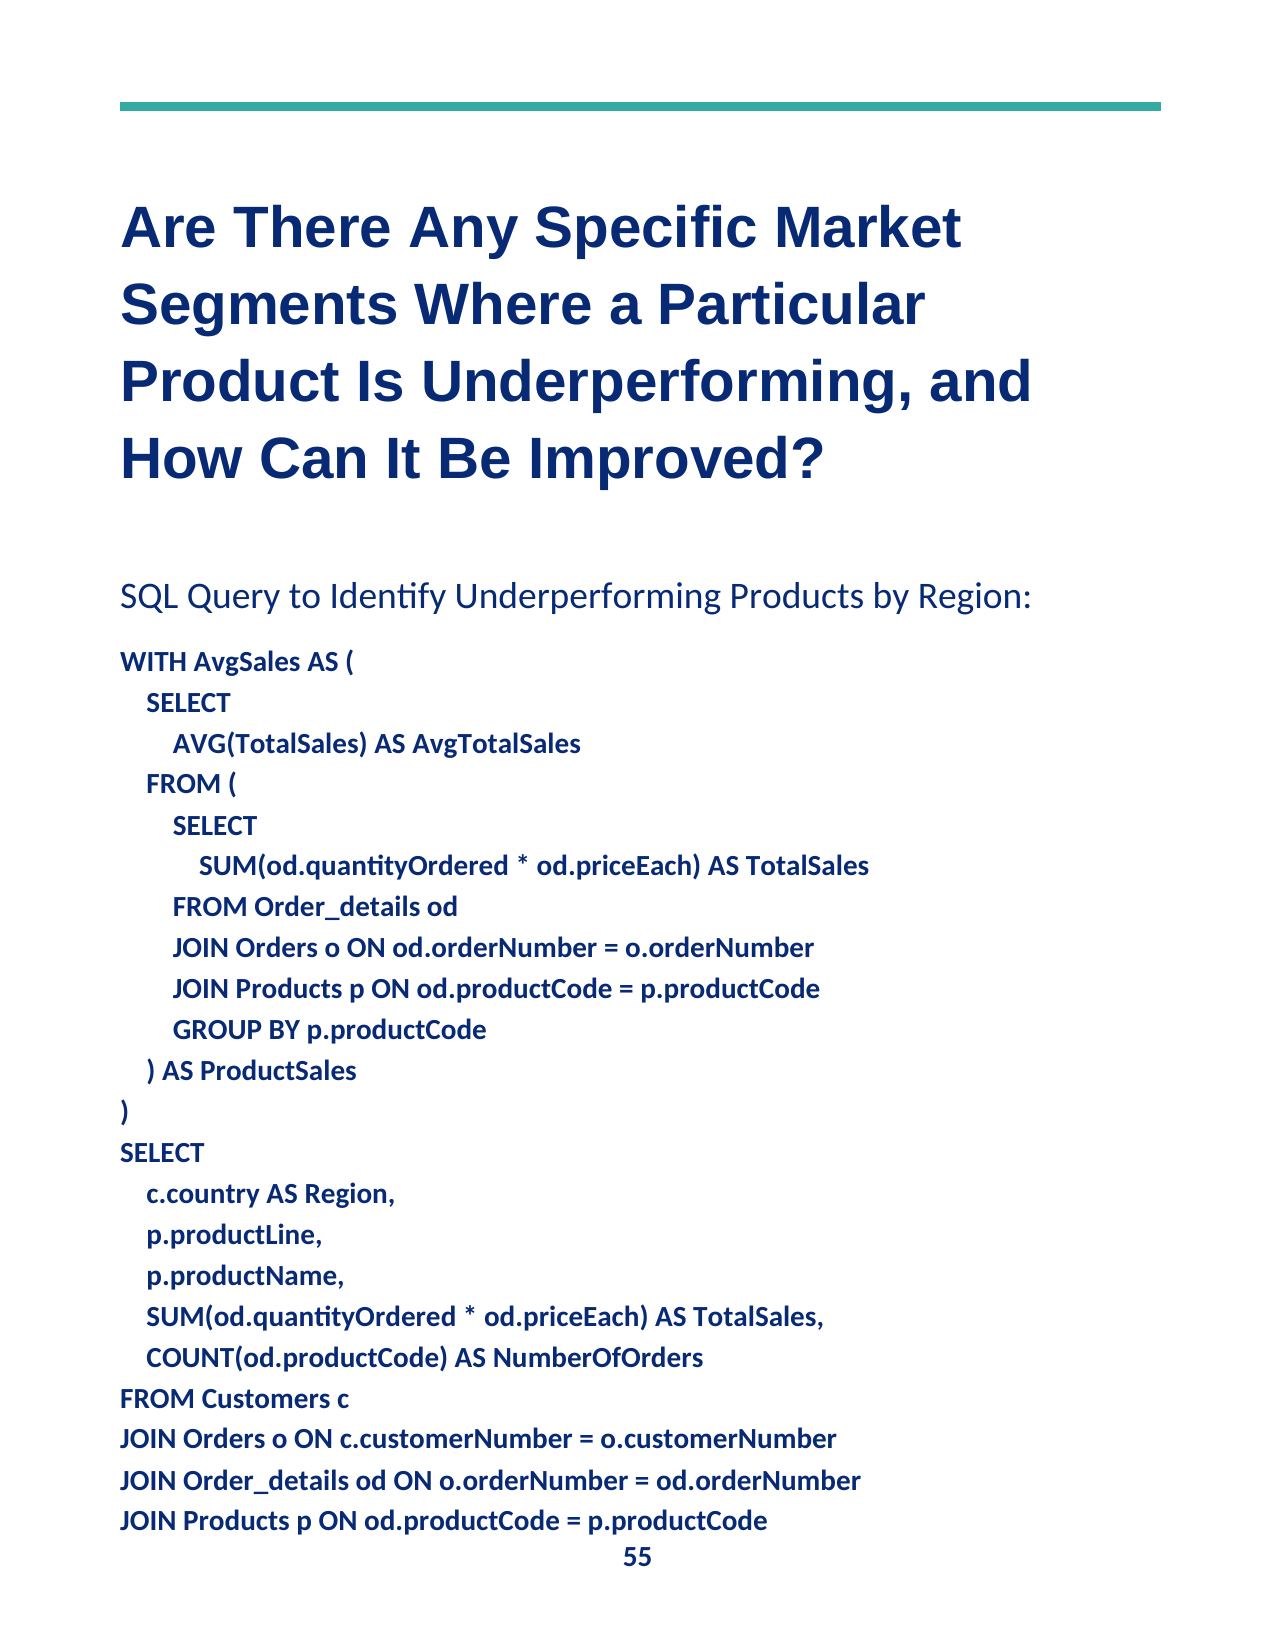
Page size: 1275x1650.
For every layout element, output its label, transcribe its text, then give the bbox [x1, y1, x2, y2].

subtitle SQL Query to Identify Underperforming Products by Region: [120, 572, 1155, 618]
text SELECT [120, 1134, 1155, 1170]
text p.productLine, [120, 1216, 1155, 1252]
text JOIN Products p ON od.productCode = p.productCode [120, 1502, 1155, 1538]
text WITH AvgSales AS ( [120, 643, 1155, 678]
text GROUP BY p.productCode [120, 1011, 1155, 1047]
text FROM ( [120, 766, 1155, 801]
text JOIN Orders o ON od.orderNumber = o.orderNumber [120, 929, 1155, 965]
text SELECT [120, 807, 1155, 842]
text c.country AS Region, [120, 1175, 1155, 1211]
text JOIN Products p ON od.productCode = p.productCode [120, 970, 1155, 1006]
text AVG(TotalSales) AS AvgTotalSales [120, 725, 1155, 760]
text ) [120, 1093, 1155, 1129]
text Are There Any Specific Market Segments Where a Particular Product Is Underperforming, and How Can It Be Improved? [120, 193, 1155, 491]
text COUNT(od.productCode) AS NumberOfOrders [120, 1339, 1155, 1374]
text p.productName, [120, 1257, 1155, 1292]
text SELECT [120, 684, 1155, 719]
text ) AS ProductSales [120, 1052, 1155, 1088]
text SUM(od.quantityOrdered * od.priceEach) AS TotalSales, [120, 1298, 1155, 1333]
text FROM Customers c [120, 1380, 1155, 1415]
text JOIN Orders o ON c.customerNumber = o.customerNumber [120, 1421, 1155, 1456]
text JOIN Order_details od ON o.orderNumber = od.orderNumber [120, 1462, 1155, 1497]
text FROM Order_details od [120, 888, 1155, 924]
text SUM(od.quantityOrdered * od.priceEach) AS TotalSales [120, 847, 1155, 883]
